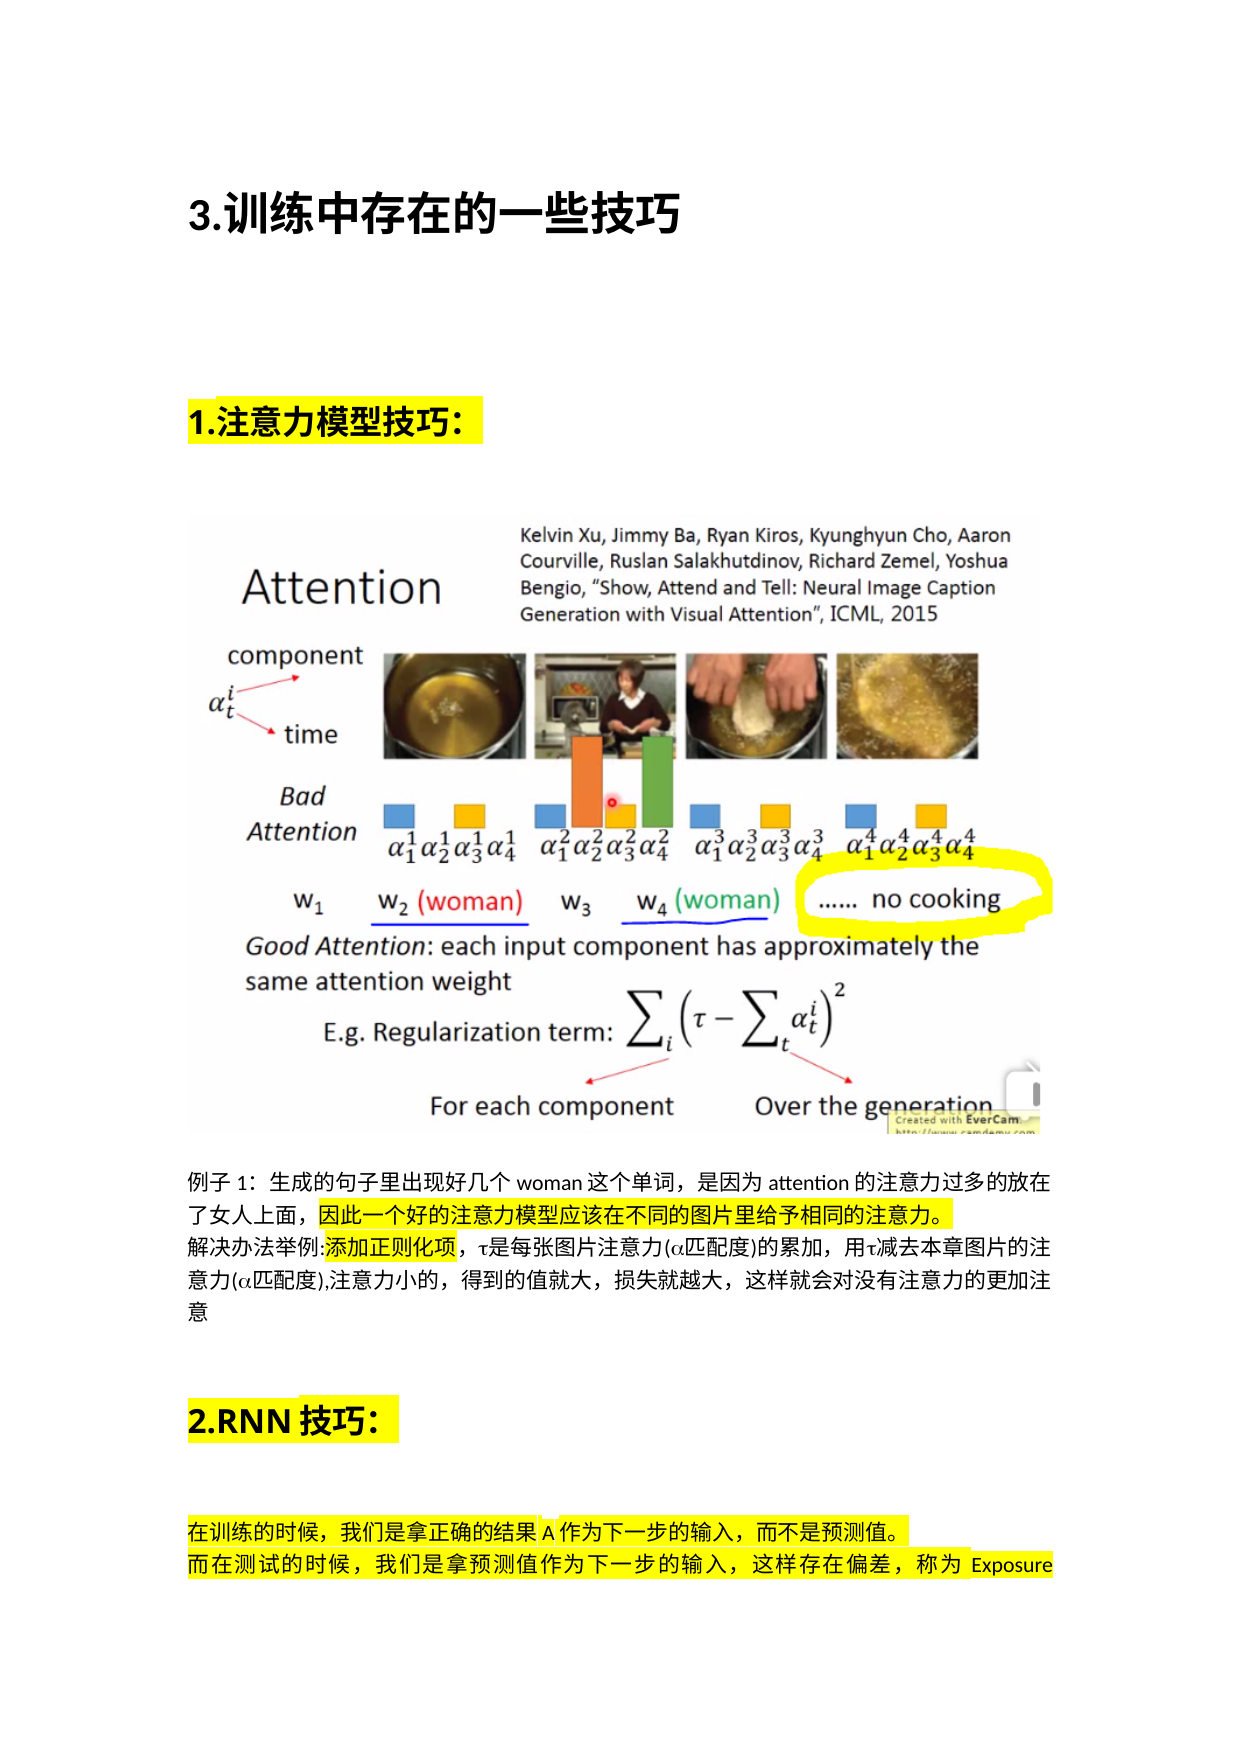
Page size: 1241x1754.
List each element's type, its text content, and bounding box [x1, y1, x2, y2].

subtitle 3.训练中存在的一些技巧 [187, 162, 1053, 259]
text 例子1：生成的句子里出现好几个woman这个单词，是因为attention的注意力过多的放在了女人上面，因此一个好的注意力模型应该在不同的图片里给予相同的注意力。 [187, 1165, 1053, 1230]
subtitle 1.注意力模型技巧： [187, 387, 1053, 452]
picture [187, 514, 1053, 1134]
text 解决办法举例:添加正则化项，是每张图片注意力(匹配度)的累加，用减去本章图片的注意力(匹配度),注意力小的，得到的值就大，损失就越大，这样就会对没有注意力的更加注意 [187, 1230, 1053, 1327]
subtitle 2.RNN技巧： [187, 1387, 1053, 1452]
text 在训练的时候，我们是拿正确的结果A作为下一步的输入，而不是预测值。 [187, 1514, 1053, 1547]
